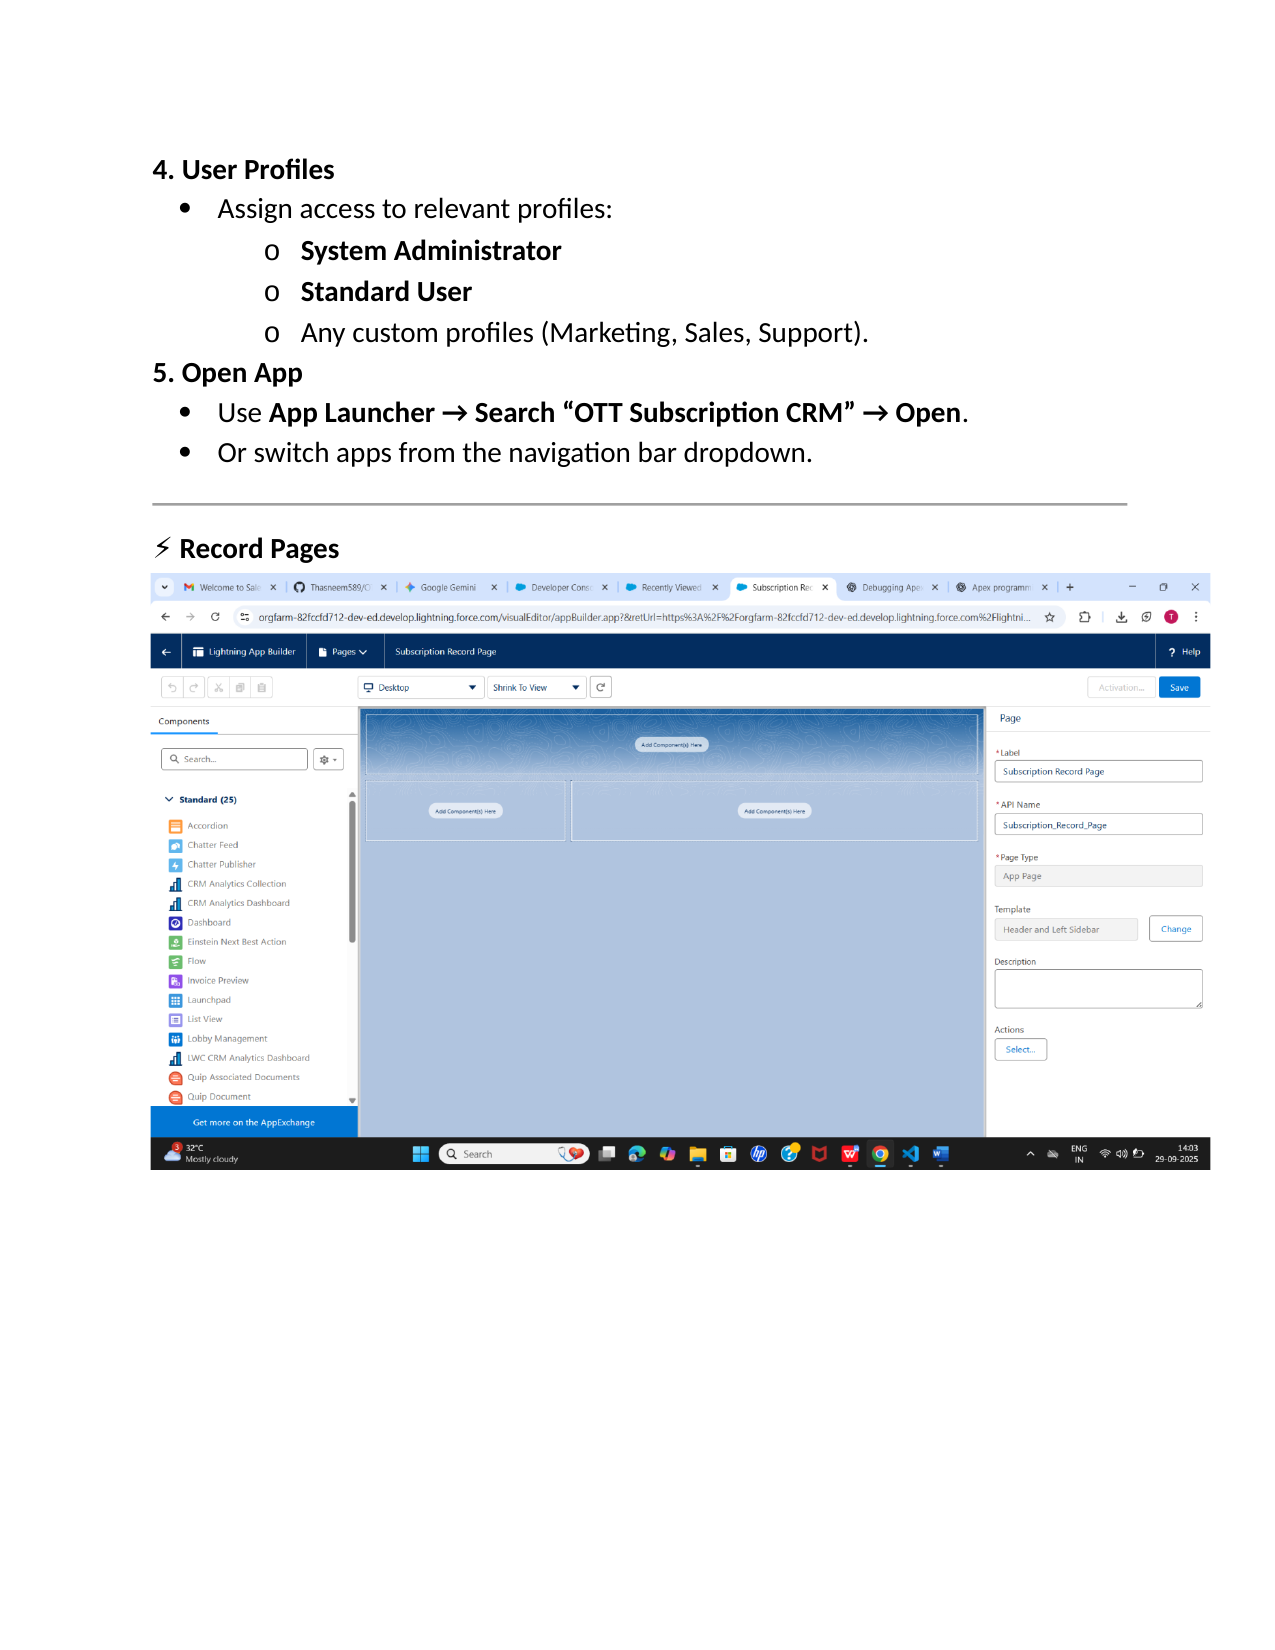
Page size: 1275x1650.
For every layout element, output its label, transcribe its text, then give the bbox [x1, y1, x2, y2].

picture [150, 573, 1211, 1170]
subtitle ⚡ Record Pages [151, 530, 1144, 566]
subtitle 4. User Profiles [151, 153, 1144, 186]
subtitle 5. Open App [151, 356, 1144, 389]
subtitle System Administrator [263, 233, 1144, 267]
subtitle Use App Launcher → Search “OTT Subscription CRM” → Open. [180, 396, 1144, 429]
subtitle Assign access to relevant profiles: [180, 193, 1144, 226]
subtitle Standard User [263, 274, 1144, 308]
subtitle Any custom profiles (Marketing, Sales, Support). [263, 315, 1144, 349]
subtitle Or switch apps from the navigation bar dropdown. [180, 436, 1144, 469]
